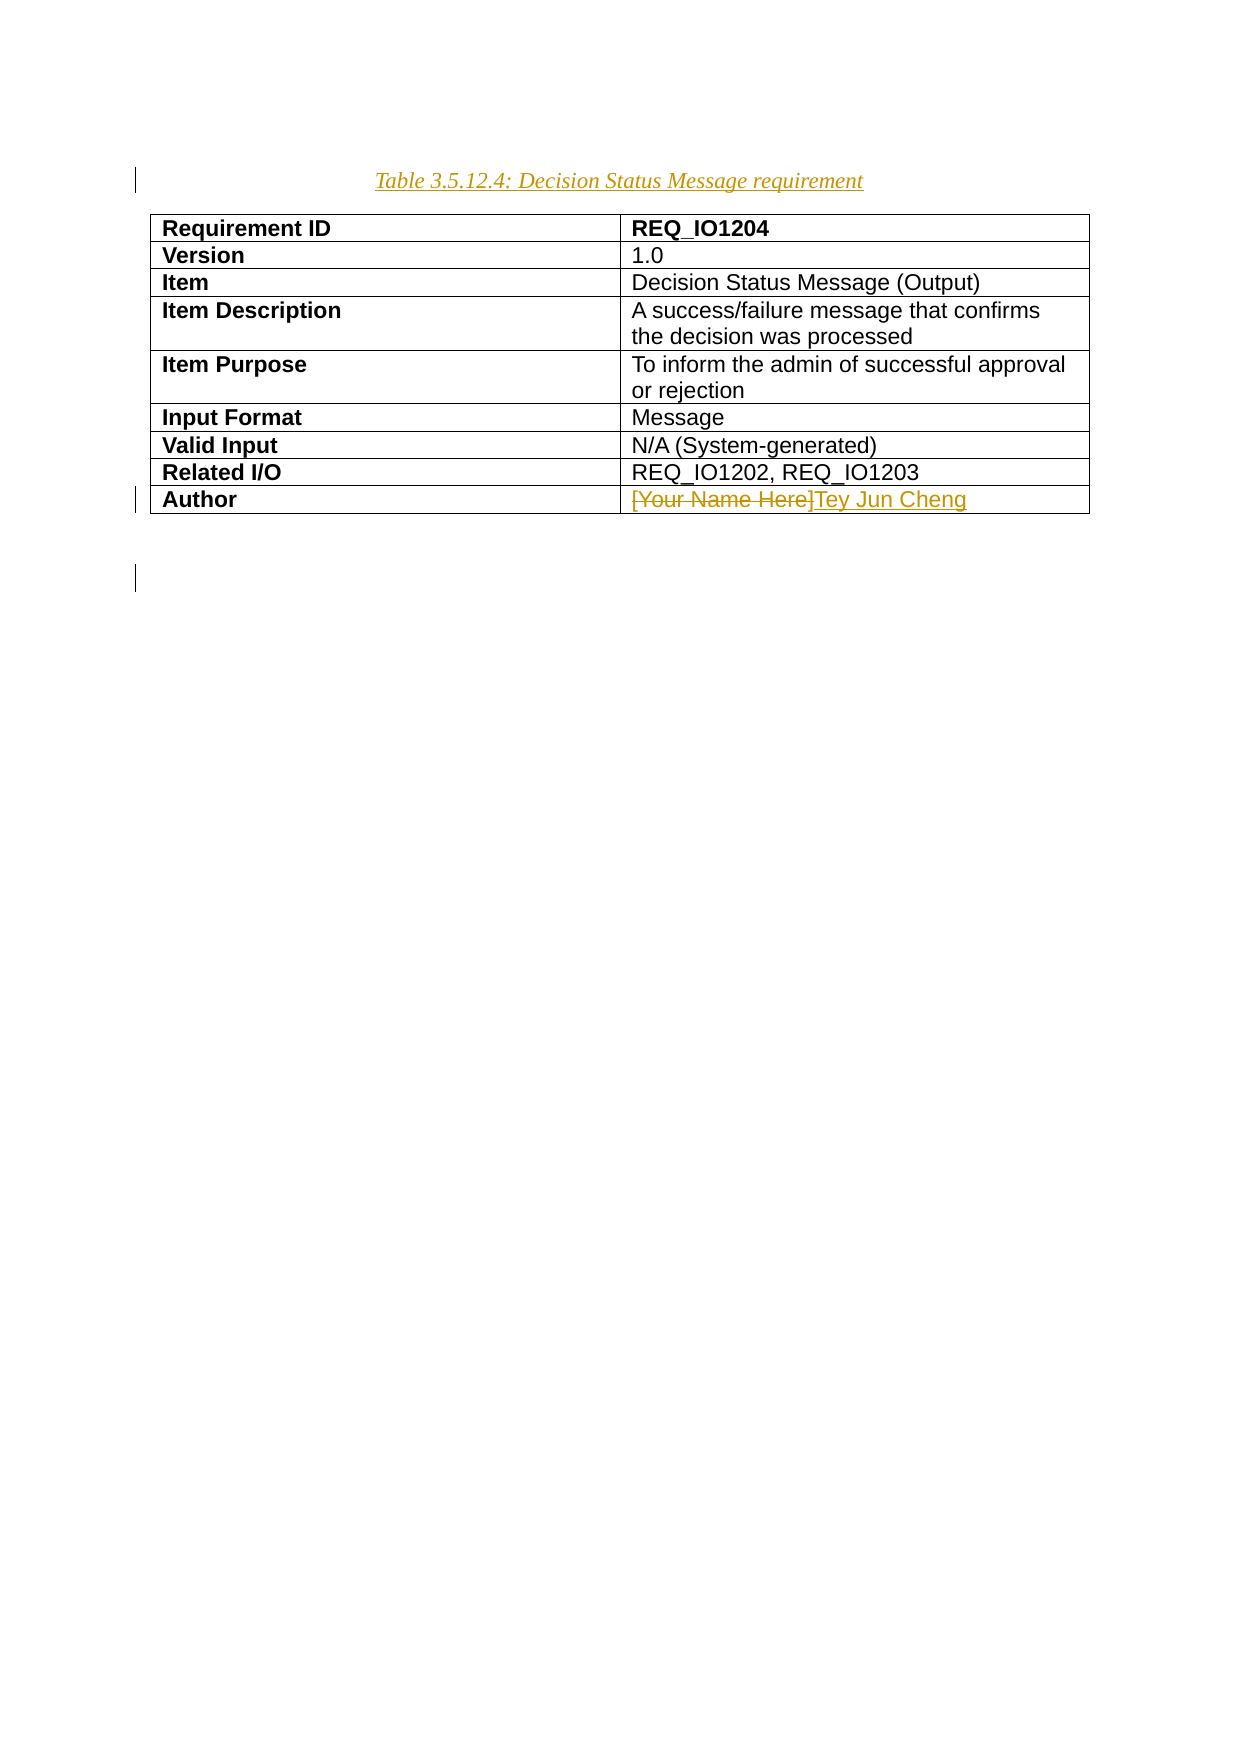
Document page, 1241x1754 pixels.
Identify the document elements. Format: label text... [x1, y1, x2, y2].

table_header Requirement ID [151, 215, 620, 241]
table_cell Valid Input [151, 432, 620, 458]
table_cell REQ_IO1202, REQ_IO1203 [621, 459, 1089, 485]
table_header REQ_IO1204 [621, 215, 1089, 241]
table_cell [621, 486, 1089, 513]
table_cell Version [151, 242, 620, 268]
table_cell N/A (System-generated) [621, 432, 1089, 458]
table_cell Author [151, 486, 620, 513]
table_cell Related I/O [151, 459, 620, 485]
table_cell Item Description [151, 297, 620, 349]
table_cell 1.0 [621, 242, 1089, 268]
table_cell Item [151, 269, 620, 296]
table_cell Input Format [151, 404, 620, 431]
table_cell Message [621, 404, 1089, 431]
table_cell Decision Status Message (Output) [621, 269, 1089, 296]
table_cell Item Purpose [151, 351, 620, 403]
table_cell A success/failure message that confirms the decision was processed [621, 297, 1089, 349]
table_cell To inform the admin of successful approval or rejection [621, 351, 1089, 403]
